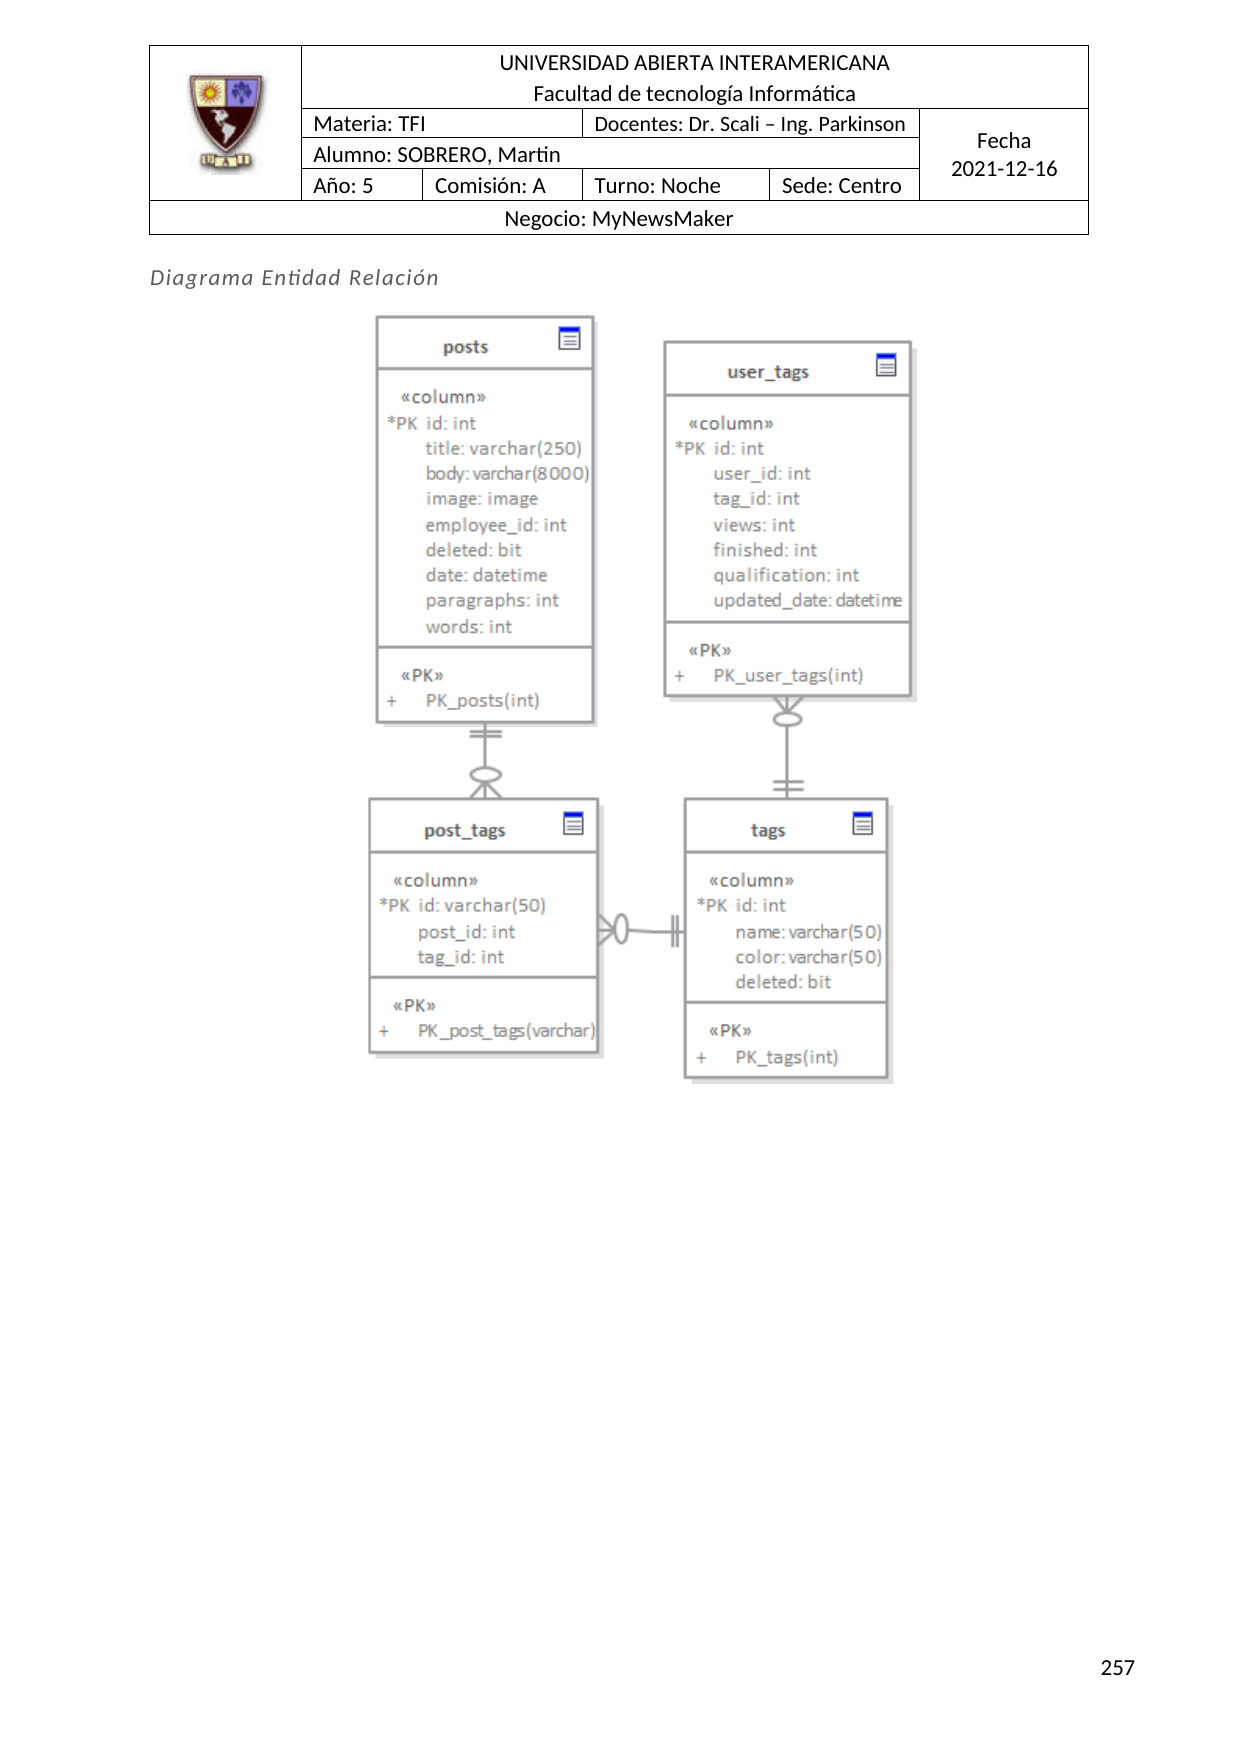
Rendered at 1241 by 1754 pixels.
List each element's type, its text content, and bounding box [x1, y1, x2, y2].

subtitle Diagrama Entidad Relación [150, 263, 1135, 291]
picture [368, 311, 917, 1084]
picture [175, 67, 276, 180]
